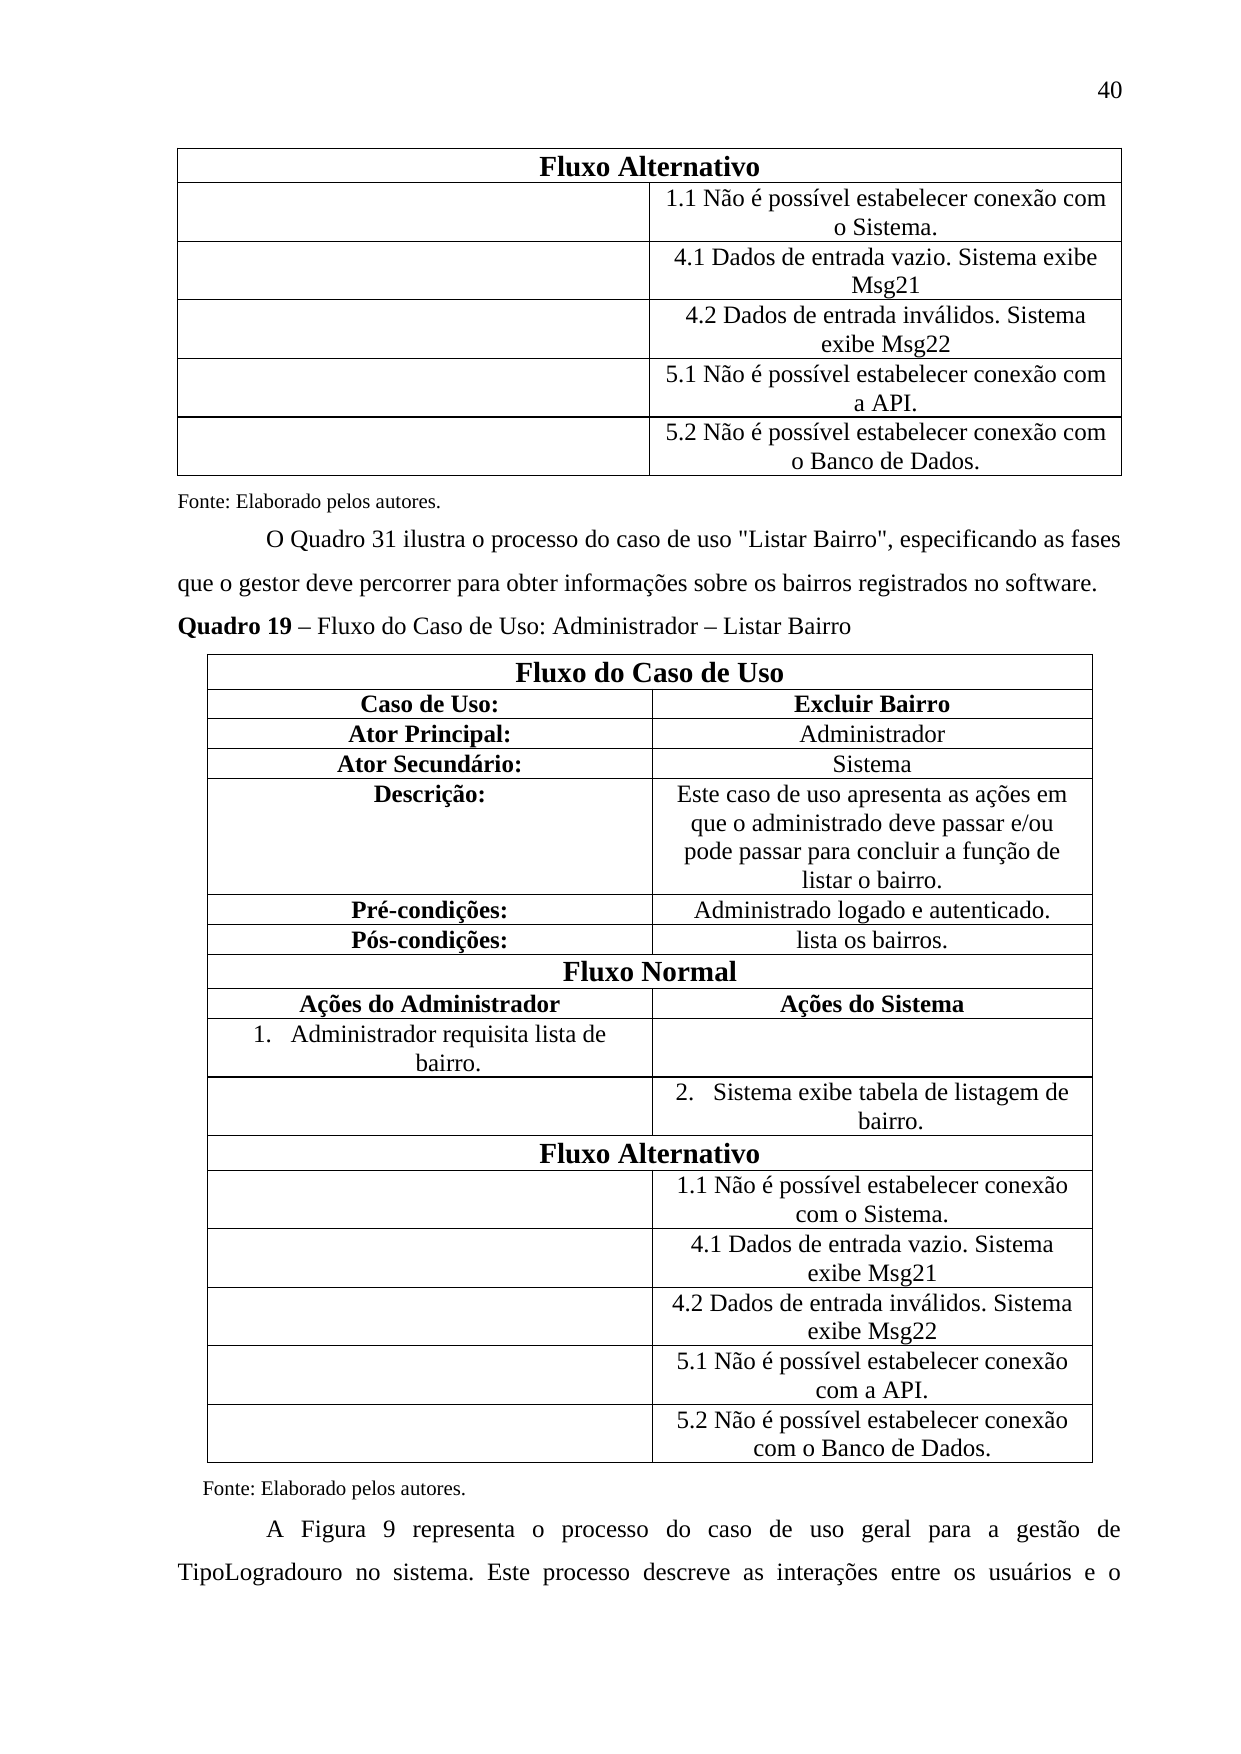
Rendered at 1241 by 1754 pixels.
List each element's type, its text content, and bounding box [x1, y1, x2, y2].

table_cell 1.1 Não é possível estabelecer conexão com o Sistema. [650, 183, 1121, 241]
table_cell 1.1 Não é possível estabelecer conexão com o Sistema. [653, 1171, 1092, 1228]
text Fonte: Elaborado pelos autores. [177, 488, 1122, 513]
table_cell Sistema [653, 749, 1092, 778]
table_cell 5.1 Não é possível estabelecer conexão com a API. [653, 1346, 1092, 1404]
table_header Fluxo do Caso de Uso [208, 655, 1092, 688]
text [177, 1514, 1122, 1586]
table_cell 4.2 Dados de entrada inválidos. Sistema exibe Msg22 [653, 1288, 1092, 1345]
table_cell 5.1 Não é possível estabelecer conexão com a API. [650, 359, 1121, 416]
table_cell lista os bairros. [653, 925, 1092, 953]
table_cell Fluxo Alternativo [208, 1136, 1092, 1169]
text Fonte: Elaborado pelos autores. [177, 1476, 1122, 1500]
table_cell [178, 418, 649, 475]
table_cell Ator Secundário: [208, 749, 652, 778]
table_cell [208, 1288, 652, 1345]
table_cell Este caso de uso apresenta as ações em que o administrado deve passar e/ou pode passar para concluir a função de listar o bairro. [653, 779, 1092, 894]
table_cell [208, 1078, 652, 1135]
table_cell [208, 1346, 652, 1404]
table_cell Pós-condições: [208, 925, 652, 953]
table_cell 4.2 Dados de entrada inválidos. Sistema exibe Msg22 [650, 300, 1121, 358]
table_cell Ações do Administrador [208, 989, 652, 1018]
table_cell 5.2 Não é possível estabelecer conexão com o Banco de Dados. [653, 1405, 1092, 1462]
table_cell [208, 1171, 652, 1228]
table_cell [178, 183, 649, 241]
table_cell Administrador requisita lista de bairro. [208, 1019, 652, 1076]
table_cell 5.2 Não é possível estabelecer conexão com o Banco de Dados. [650, 418, 1121, 475]
table_cell 4.1 Dados de entrada vazio. Sistema exibe Msg21 [653, 1229, 1092, 1287]
table_cell Pré-condições: [208, 895, 652, 924]
table_cell 4.1 Dados de entrada vazio. Sistema exibe Msg21 [650, 242, 1121, 299]
table_cell Descrição: [208, 779, 652, 894]
table_cell Caso de Uso: [208, 690, 652, 718]
table_cell [653, 1019, 1092, 1076]
table_cell [178, 242, 649, 299]
table_cell Ações do Sistema [653, 989, 1092, 1018]
table_cell [208, 1405, 652, 1462]
table_cell Ator Principal: [208, 719, 652, 748]
table_cell Fluxo Alternativo [178, 149, 1121, 182]
table_cell [178, 300, 649, 358]
table_cell [178, 359, 649, 416]
table_cell Fluxo Normal [208, 955, 1092, 988]
text O Quadro 31 ilustra o processo do caso de uso "Listar Bairro", especificando as fases que o gestor deve percorrer para obter informações sobre os bairros registrados no software. [177, 524, 1122, 596]
table_cell Administrador [653, 719, 1092, 748]
table_cell [208, 1229, 652, 1287]
table_cell Administrado logado e autenticado. [653, 895, 1092, 924]
table_cell Excluir Bairro [653, 690, 1092, 718]
table_cell Sistema exibe tabela de listagem de bairro. [653, 1078, 1092, 1135]
